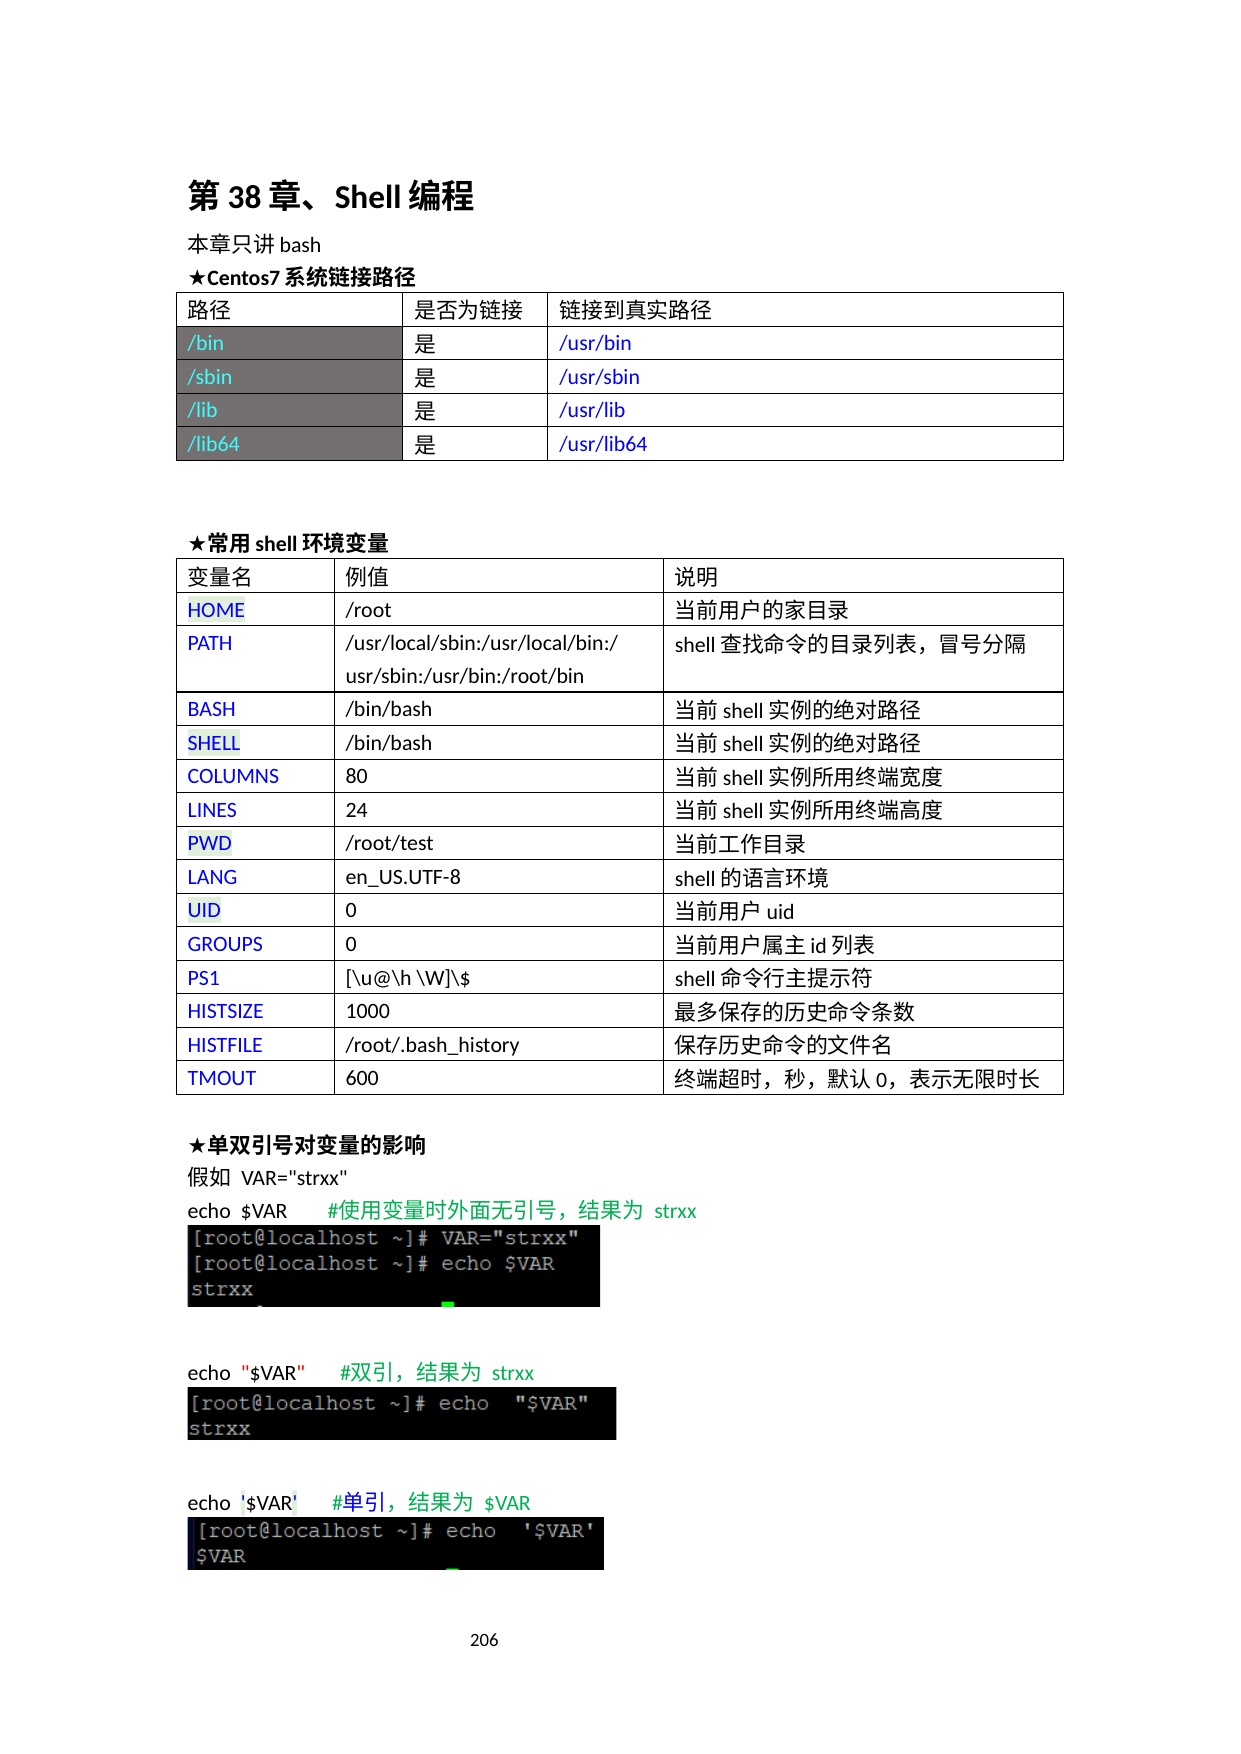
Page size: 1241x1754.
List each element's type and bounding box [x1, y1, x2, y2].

picture [187, 1387, 617, 1440]
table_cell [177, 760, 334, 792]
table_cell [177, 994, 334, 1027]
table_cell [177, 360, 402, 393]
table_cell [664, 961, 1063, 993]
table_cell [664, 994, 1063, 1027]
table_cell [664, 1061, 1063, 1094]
picture [187, 1517, 604, 1570]
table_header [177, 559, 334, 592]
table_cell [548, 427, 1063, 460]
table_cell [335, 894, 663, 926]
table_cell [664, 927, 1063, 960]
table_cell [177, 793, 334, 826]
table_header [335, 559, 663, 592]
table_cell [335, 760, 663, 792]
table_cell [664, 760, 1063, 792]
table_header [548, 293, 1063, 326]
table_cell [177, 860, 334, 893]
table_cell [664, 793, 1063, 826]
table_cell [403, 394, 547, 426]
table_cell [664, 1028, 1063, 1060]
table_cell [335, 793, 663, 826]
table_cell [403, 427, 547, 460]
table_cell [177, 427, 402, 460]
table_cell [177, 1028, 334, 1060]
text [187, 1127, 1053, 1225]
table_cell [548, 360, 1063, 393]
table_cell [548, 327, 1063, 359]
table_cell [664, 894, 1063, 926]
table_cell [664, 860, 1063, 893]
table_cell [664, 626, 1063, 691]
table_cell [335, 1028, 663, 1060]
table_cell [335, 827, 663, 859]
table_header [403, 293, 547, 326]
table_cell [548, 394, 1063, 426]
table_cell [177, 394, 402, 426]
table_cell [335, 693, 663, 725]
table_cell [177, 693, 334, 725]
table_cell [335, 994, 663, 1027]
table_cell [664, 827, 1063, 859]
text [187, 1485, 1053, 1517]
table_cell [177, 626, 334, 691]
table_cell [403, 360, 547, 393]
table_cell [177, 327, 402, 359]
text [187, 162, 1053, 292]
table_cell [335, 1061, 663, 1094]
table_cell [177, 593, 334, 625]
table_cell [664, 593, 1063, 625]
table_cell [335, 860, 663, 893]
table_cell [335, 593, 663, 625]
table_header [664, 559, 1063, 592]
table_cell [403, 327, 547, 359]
picture [187, 1225, 600, 1307]
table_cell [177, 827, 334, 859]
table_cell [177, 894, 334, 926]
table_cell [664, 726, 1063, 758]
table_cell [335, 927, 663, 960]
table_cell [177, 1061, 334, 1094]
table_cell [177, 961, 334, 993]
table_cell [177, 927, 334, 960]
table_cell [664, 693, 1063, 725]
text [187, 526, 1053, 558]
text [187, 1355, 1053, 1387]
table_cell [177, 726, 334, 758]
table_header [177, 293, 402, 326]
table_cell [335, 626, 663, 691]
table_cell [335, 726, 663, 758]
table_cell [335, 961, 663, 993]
